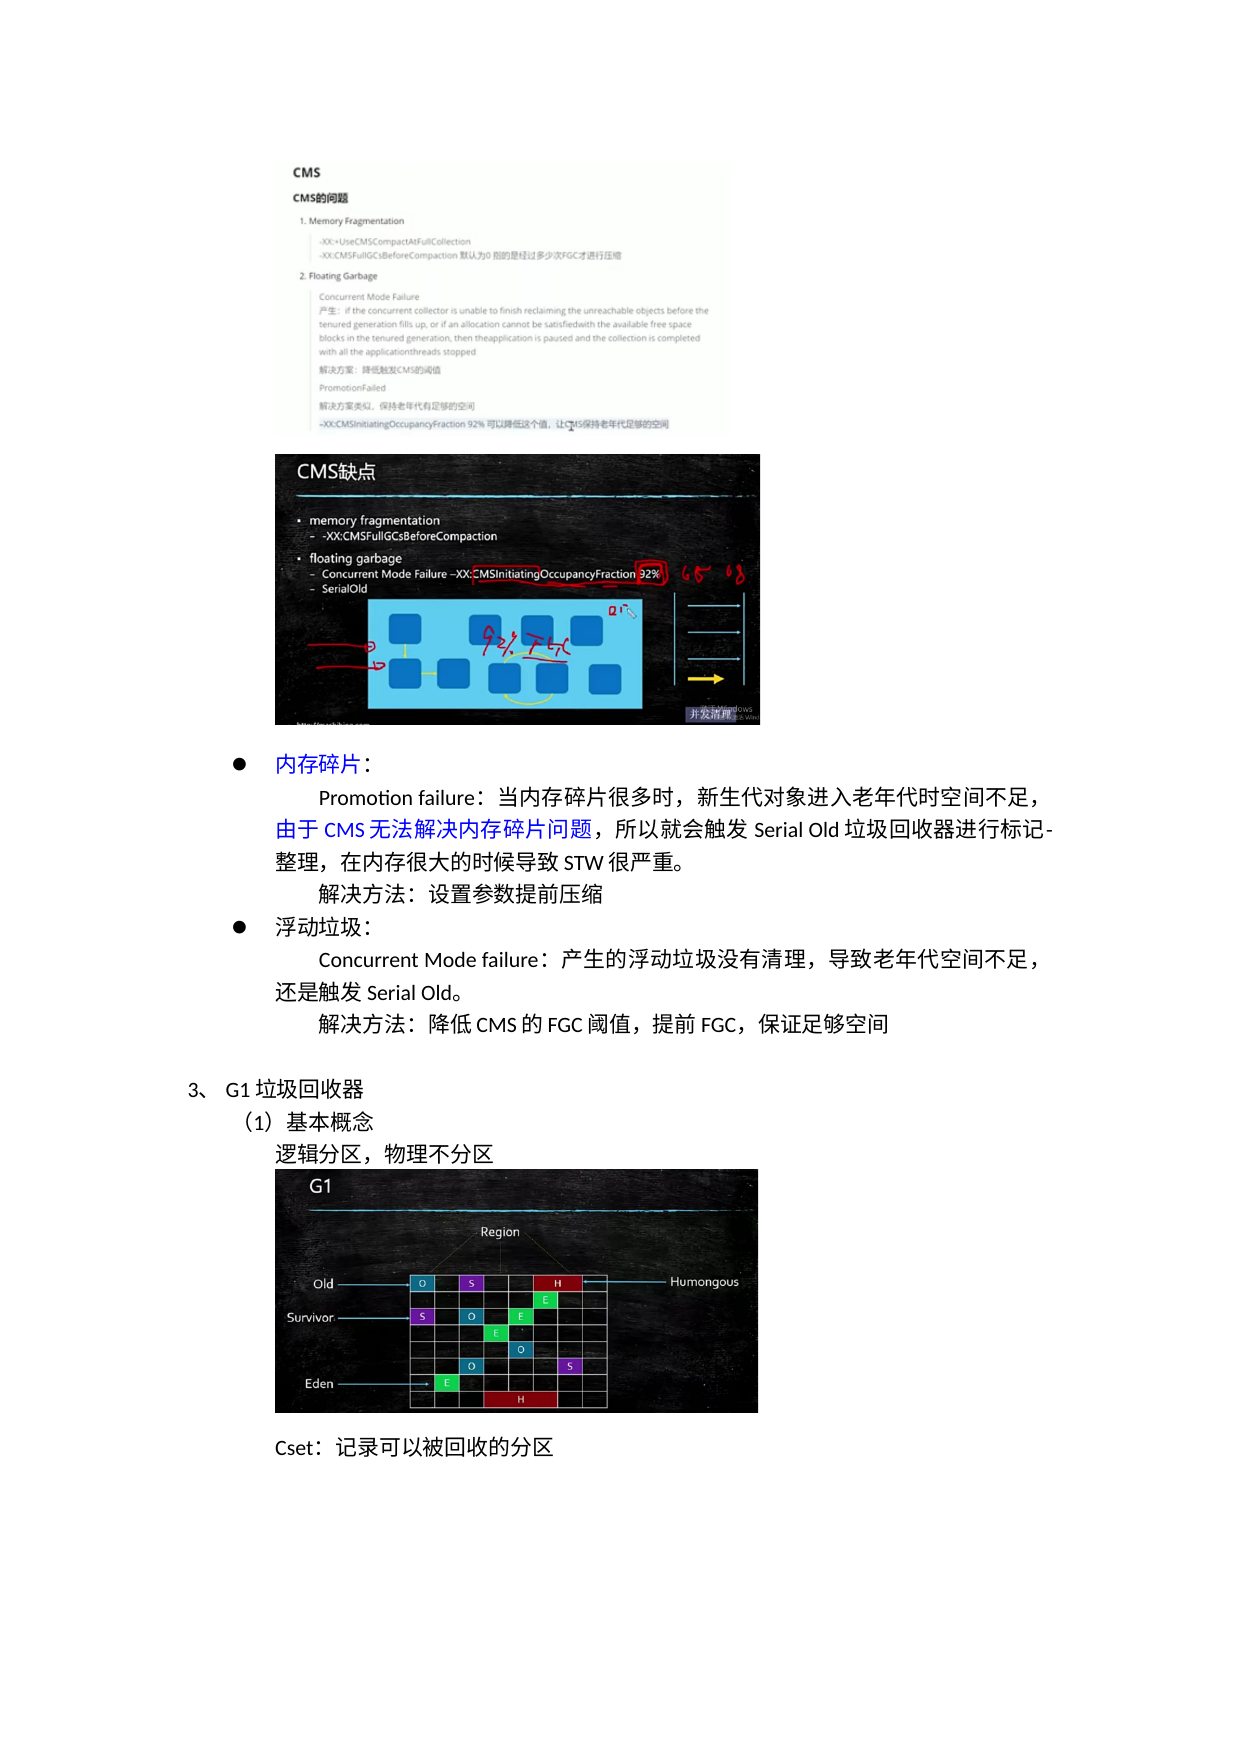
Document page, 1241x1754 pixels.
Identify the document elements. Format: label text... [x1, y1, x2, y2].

list G1垃圾回收器 [187, 1072, 1053, 1104]
list Concurrent Mode failure：产生的浮动垃圾没有清理，导致老年代空间不足，还是触发Serial Old。 [275, 942, 1053, 1007]
list 基本概念 [187, 1104, 1053, 1137]
list 浮动垃圾： [231, 909, 1053, 942]
picture [275, 1169, 759, 1413]
list Promotion failure：当内存碎片很多时，新生代对象进入老年代时空间不足，由于CMS无法解决内存碎片问题，所以就会触发Serial Old垃圾回收器进行标记-整理，在内存很大的时候导致STW很严重。 [275, 779, 1053, 877]
picture [275, 454, 761, 725]
list 逻辑分区，物理不分区 [231, 1137, 1053, 1169]
list Cset：记录可以被回收的分区 [231, 1429, 1053, 1462]
picture [275, 162, 731, 436]
list 解决方法：降低CMS的FGC阈值，提前FGC，保证足够空间 [275, 1007, 1053, 1039]
list 内存碎片： [231, 747, 1053, 779]
list 解决方法：设置参数提前压缩 [275, 877, 1053, 909]
